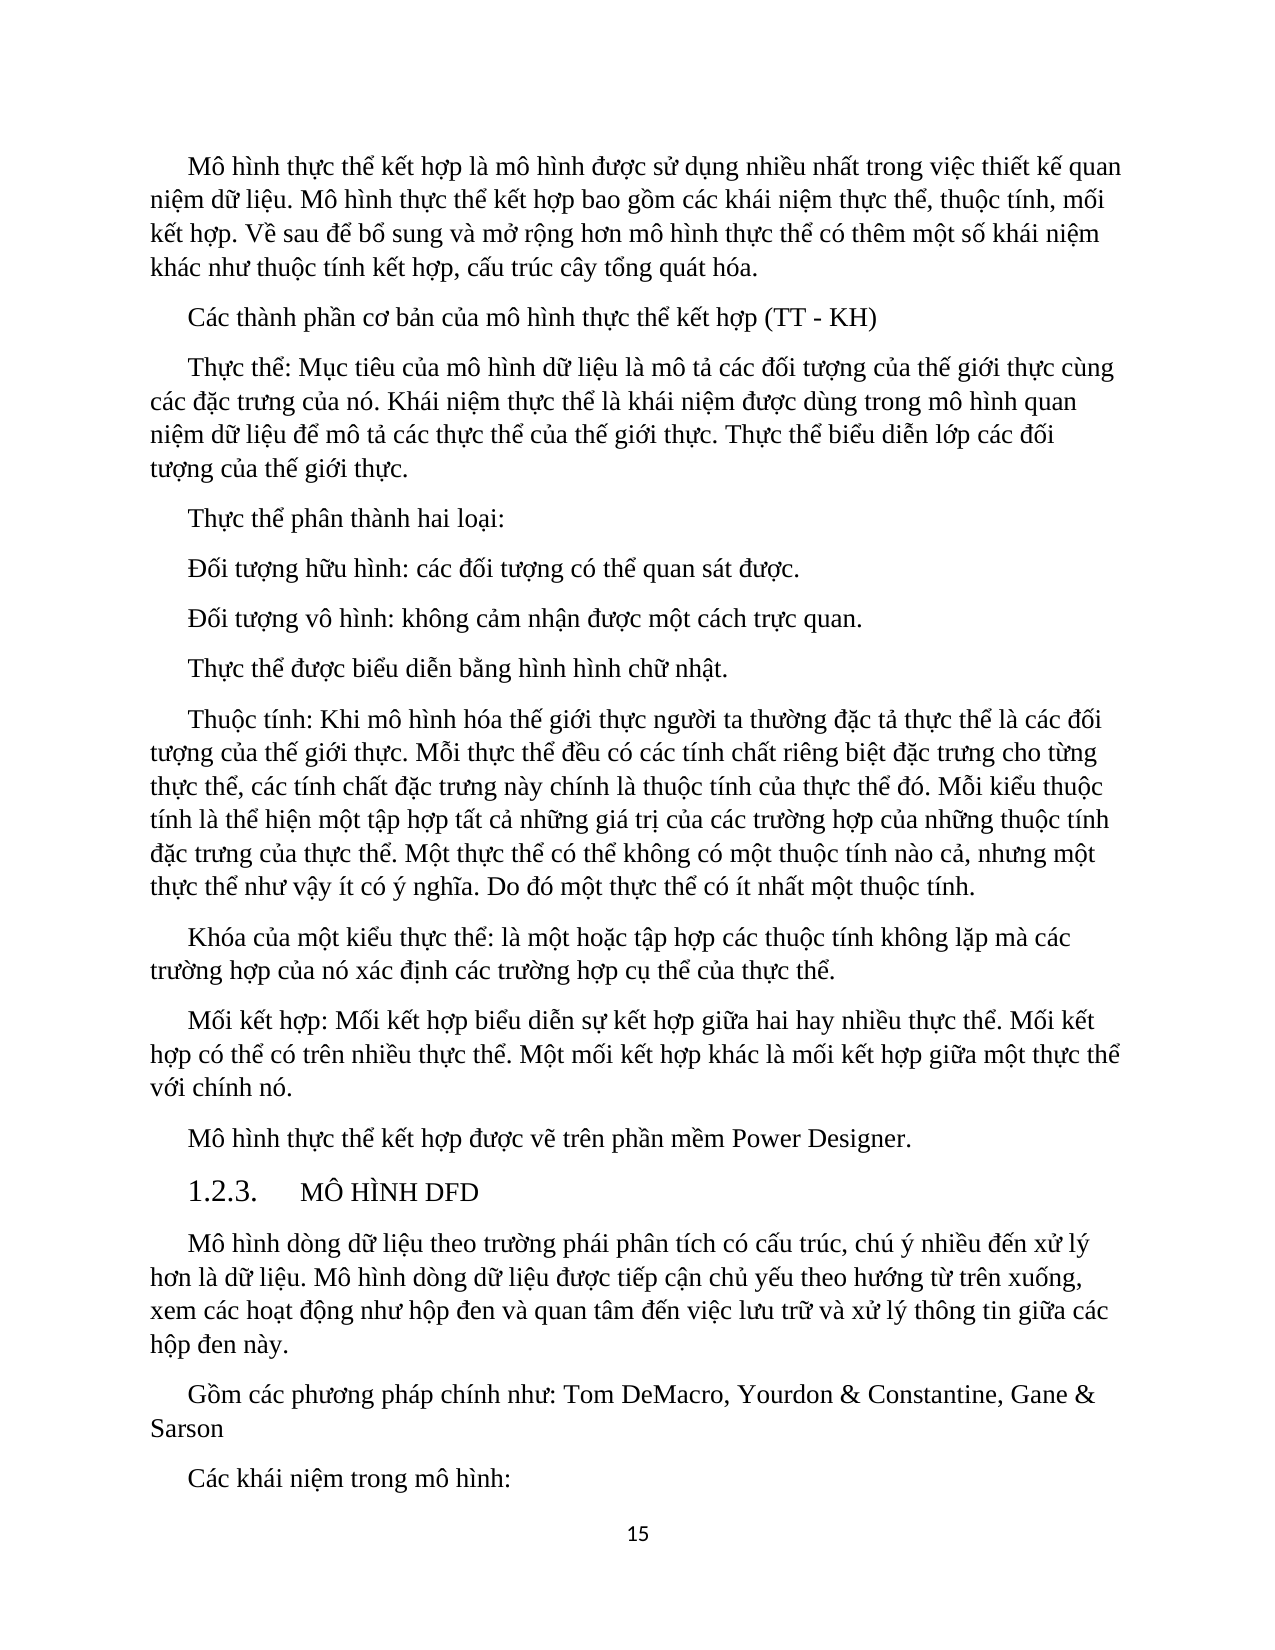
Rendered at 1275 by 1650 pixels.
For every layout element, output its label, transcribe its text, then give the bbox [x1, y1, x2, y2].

text Thực thể: Mục tiêu của mô hình dữ liệu là mô tả các đối tượng của thế giới thực cùng các đặc trưng của nó. Khái niệm thực thể là khái niệm được dùng trong mô hình quan niệm dữ liệu để mô tả các thực thể của thế giới thực. Thực thể biểu diễn lớp các đối tượng của thế giới thực. [150, 351, 1125, 483]
text Thuộc tính: Khi mô hình hóa thế giới thực người ta thường đặc tả thực thể là các đối tượng của thế giới thực. Mỗi thực thể đều có các tính chất riêng biệt đặc trưng cho từng thực thể, các tính chất đặc trưng này chính là thuộc tính của thực thể đó. Mỗi kiểu thuộc tính là thể hiện một tập hợp tất cả những giá trị của các trường hợp của những thuộc tính đặc trưng của thực thể. Một thực thể có thể không có một thuộc tính nào cả, nhưng một thực thể như vậy ít có ý nghĩa. Do đó một thực thể có ít nhất một thuộc tính. [150, 703, 1125, 902]
list MÔ HÌNH DFD [187, 1172, 1125, 1208]
text Mô hình thực thể kết hợp được vẽ trên phần mềm Power Designer. [150, 1122, 1125, 1153]
text Các thành phần cơ bản của mô hình thực thể kết hợp (TT - KH) [150, 301, 1125, 332]
text Thực thể được biểu diễn bằng hình hình chữ nhật. [150, 652, 1125, 684]
text Thực thể phân thành hai loại: [150, 502, 1125, 533]
text Mô hình dòng dữ liệu theo trường phái phân tích có cấu trúc, chú ý nhiều đến xử lý hơn là dữ liệu. Mô hình dòng dữ liệu được tiếp cận chủ yếu theo hướng từ trên xuống, xem các hoạt động như hộp đen và quan tâm đến việc lưu trữ và xử lý thông tin giữa các hộp đen này. [150, 1227, 1125, 1359]
text Khóa của một kiểu thực thể: là một hoặc tập hợp các thuộc tính không lặp mà các trường hợp của nó xác định các trường hợp cụ thể của thực thể. [150, 921, 1125, 985]
text Mối kết hợp: Mối kết hợp biểu diễn sự kết hợp giữa hai hay nhiều thực thể. Mối kết hợp có thể có trên nhiều thực thể. Một mối kết hợp khác là mối kết hợp giữa một thực thể với chính nó. [150, 1004, 1125, 1103]
text Đối tượng hữu hình: các đối tượng có thể quan sát được. [150, 552, 1125, 583]
text Đối tượng vô hình: không cảm nhận được một cách trực quan. [150, 602, 1125, 633]
text Gồm các phương pháp chính như: Tom DeMacro, Yourdon & Constantine, Gane & Sarson [150, 1378, 1125, 1443]
text Các khái niệm trong mô hình: [150, 1462, 1125, 1493]
text Mô hình thực thể kết hợp là mô hình được sử dụng nhiều nhất trong việc thiết kế quan niệm dữ liệu. Mô hình thực thể kết hợp bao gồm các khái niệm thực thể, thuộc tính, mối kết hợp. Về sau để bổ sung và mở rộng hơn mô hình thực thể có thêm một số khái niệm khác như thuộc tính kết hợp, cấu trúc cây tổng quát hóa. [150, 150, 1125, 282]
